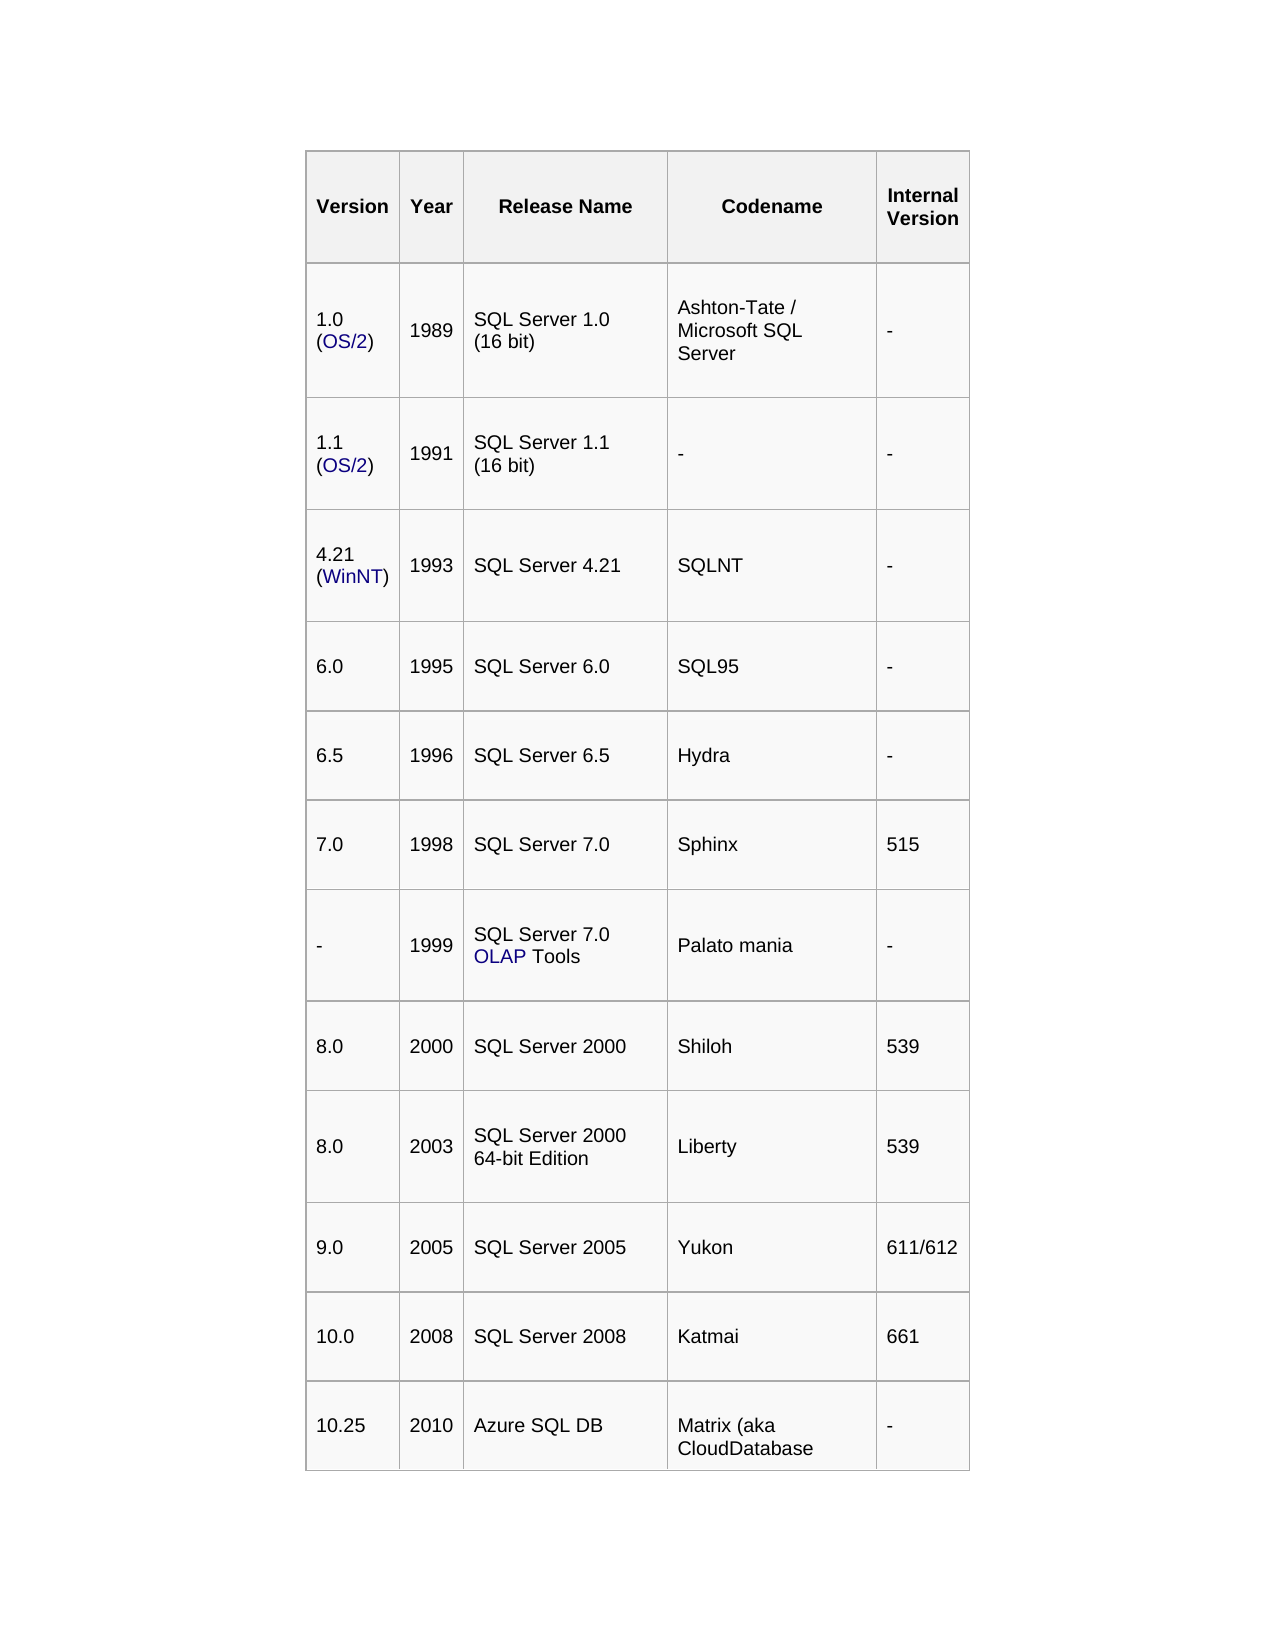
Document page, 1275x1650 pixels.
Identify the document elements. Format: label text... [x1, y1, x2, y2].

table_cell 6.0 [307, 622, 399, 710]
table_cell 1995 [400, 622, 463, 710]
table_cell 539 [877, 1002, 969, 1090]
table_cell Katmai [668, 1293, 876, 1380]
table_cell Release Name [464, 152, 667, 262]
table_cell 2003 [400, 1091, 463, 1202]
table_cell SQL Server 7.0 OLAP Tools [464, 890, 667, 1000]
table_cell - [877, 1382, 969, 1469]
table_cell 2000 [400, 1002, 463, 1090]
table_cell Yukon [668, 1203, 876, 1291]
table_cell - [877, 510, 969, 621]
table_cell SQLNT [668, 510, 876, 621]
table_cell Version [307, 152, 399, 262]
table_cell 8.0 [307, 1002, 399, 1090]
table_cell - [877, 712, 969, 799]
table_cell 10.0 [307, 1293, 399, 1380]
table_cell - [668, 398, 876, 509]
table_cell SQL Server 7.0 [464, 801, 667, 888]
table_cell - [877, 264, 969, 397]
table_cell Internal Version [877, 152, 969, 262]
table_cell Hydra [668, 712, 876, 799]
table_cell SQL Server 6.5 [464, 712, 667, 799]
table_cell 1989 [400, 264, 463, 397]
table_cell 661 [877, 1293, 969, 1380]
table_cell 1.1 (OS/2) [307, 398, 399, 509]
table_cell Azure SQL DB [464, 1382, 667, 1469]
table_cell SQL Server 2000 64-bit Edition [464, 1091, 667, 1202]
table_cell - [877, 622, 969, 710]
table_cell 10.25 [307, 1382, 399, 1469]
table_cell Sphinx [668, 801, 876, 888]
table_cell 1996 [400, 712, 463, 799]
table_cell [668, 1382, 876, 1469]
table_cell Codename [668, 152, 876, 262]
table_cell SQL Server 2005 [464, 1203, 667, 1291]
table_cell SQL Server 1.1 (16 bit) [464, 398, 667, 509]
table_cell SQL Server 2000 [464, 1002, 667, 1090]
table_cell 1991 [400, 398, 463, 509]
table_cell 1993 [400, 510, 463, 621]
table_cell 1998 [400, 801, 463, 888]
table_cell SQL Server 1.0 (16 bit) [464, 264, 667, 397]
table_cell - [307, 890, 399, 1000]
table_cell 7.0 [307, 801, 399, 888]
table_cell 9.0 [307, 1203, 399, 1291]
table_cell 2005 [400, 1203, 463, 1291]
table_cell SQL Server 6.0 [464, 622, 667, 710]
table_cell - [877, 398, 969, 509]
table_cell SQL Server 2008 [464, 1293, 667, 1380]
table_cell SQL95 [668, 622, 876, 710]
table_cell 2010 [400, 1382, 463, 1469]
table_cell 6.5 [307, 712, 399, 799]
table_cell 8.0 [307, 1091, 399, 1202]
table_cell Ashton-Tate / Microsoft SQL Server [668, 264, 876, 397]
table_cell Palato mania [668, 890, 876, 1000]
table_cell Shiloh [668, 1002, 876, 1090]
table_cell Liberty [668, 1091, 876, 1202]
table_cell 1.0 (OS/2) [307, 264, 399, 397]
table_cell SQL Server 4.21 [464, 510, 667, 621]
table_cell 4.21 (WinNT) [307, 510, 399, 621]
table_cell 515 [877, 801, 969, 888]
table_cell 2008 [400, 1293, 463, 1380]
table_cell 611/612 [877, 1203, 969, 1291]
table_cell - [877, 890, 969, 1000]
table_cell 539 [877, 1091, 969, 1202]
table_cell Year [400, 152, 463, 262]
table_cell 1999 [400, 890, 463, 1000]
